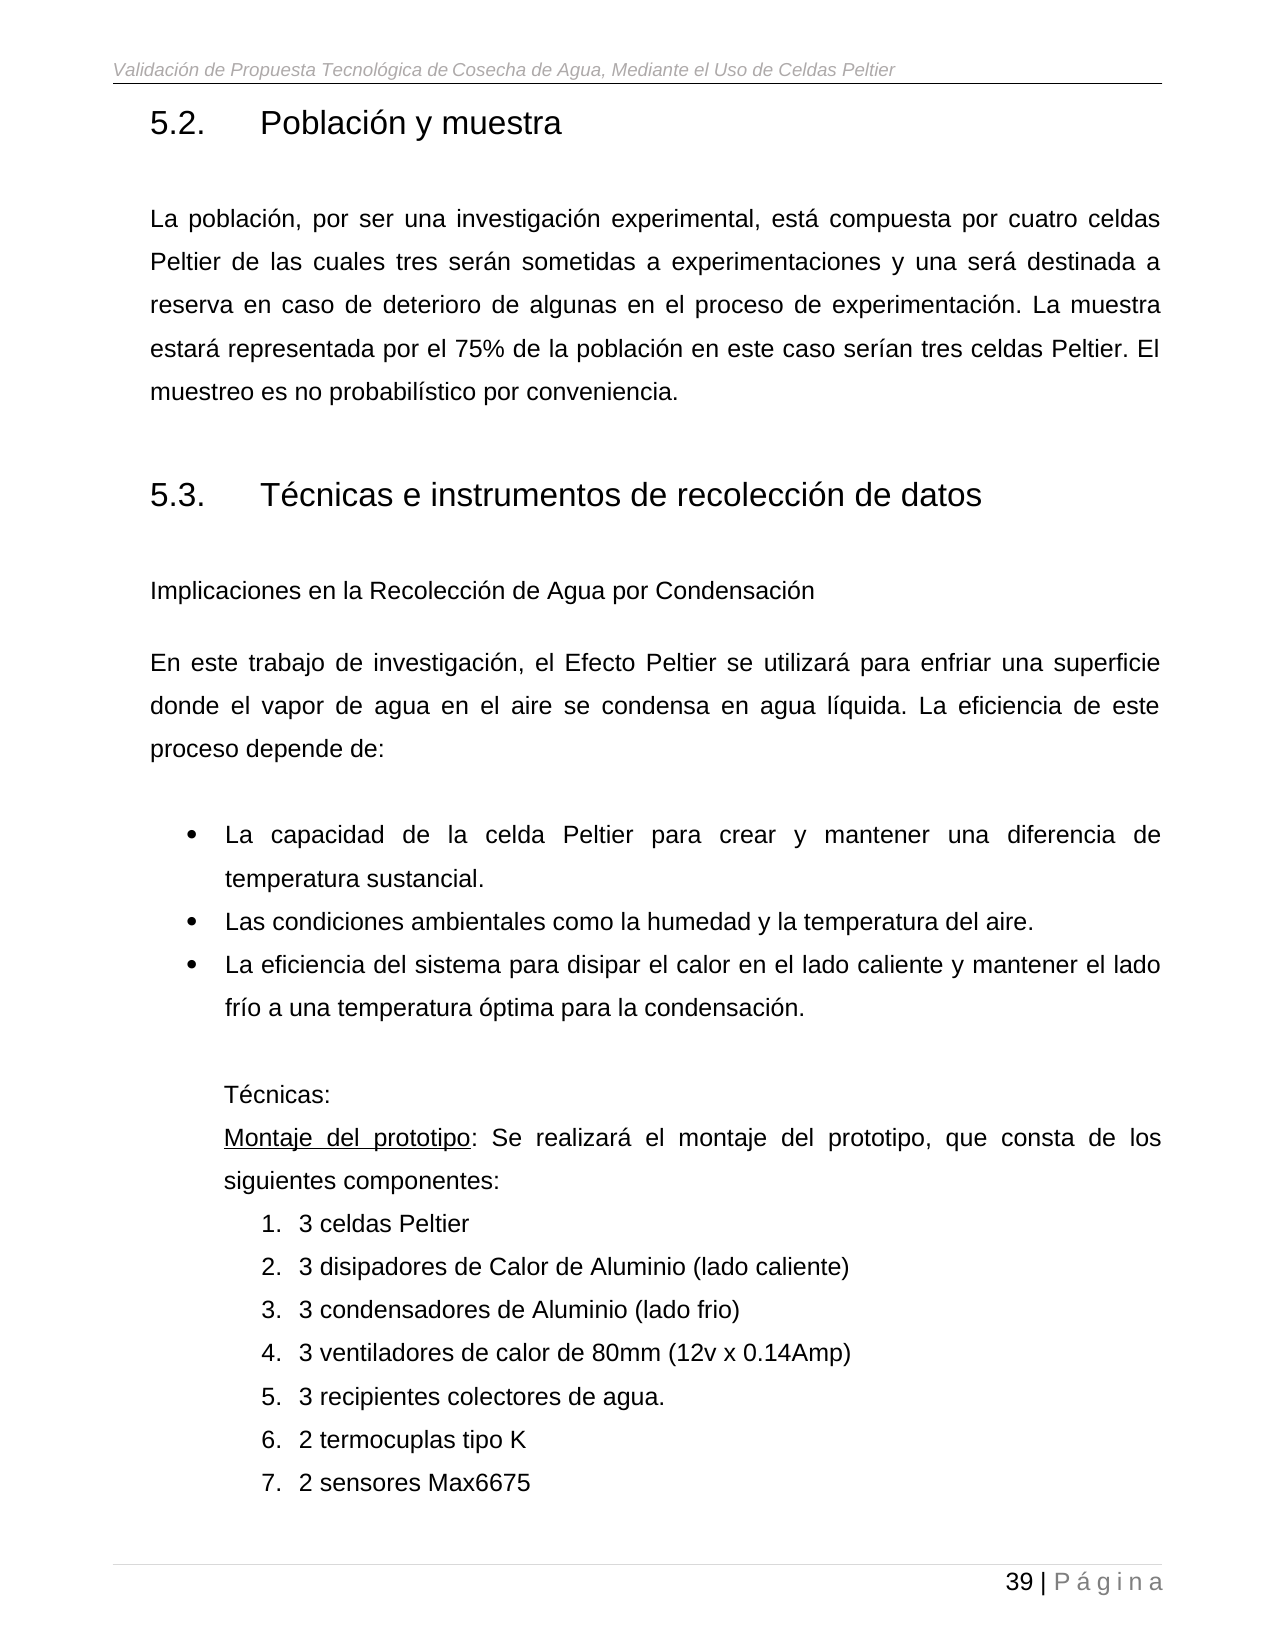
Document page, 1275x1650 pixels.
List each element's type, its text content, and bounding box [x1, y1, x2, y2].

text Técnicas: [224, 1079, 1162, 1108]
text La población, por ser una investigación experimental, está compuesta por cuatro celdas Peltier de las cuales tres serán sometidas a experimentaciones y una será destinada a reserva en caso de deterioro de algunas en el proceso de experimentación. La muestra estará representada por el 75% de la población en este caso serían tres celdas Peltier. El muestreo es no probabilístico por conveniencia. [150, 204, 1162, 405]
list 3 ventiladores de calor de 80mm (12v x 0.14Amp) [261, 1338, 1162, 1367]
list 2 termocuplas tipo K [261, 1424, 1162, 1453]
list La capacidad de la celda Peltier para crear y mantener una diferencia de temperatura sustancial. [187, 821, 1162, 892]
list La eficiencia del sistema para disipar el calor en el lado caliente y mantener el lado frío a una temperatura óptima para la condensación. [187, 950, 1162, 1022]
text Montaje del prototipo: Se realizará el montaje del prototipo, que consta de los siguientes componentes: [224, 1123, 1162, 1194]
list Las condiciones ambientales como la humedad y la temperatura del aire. [187, 907, 1162, 936]
list 3 recipientes colectores de agua. [261, 1381, 1162, 1410]
text En este trabajo de investigación, el Efecto Peltier se utilizará para enfriar una superficie donde el vapor de agua en el aire se condensa en agua líquida. La eficiencia de este proceso depende de: [150, 648, 1162, 763]
list 3 celdas Peltier [261, 1209, 1162, 1238]
subtitle Técnicas e instrumentos de recolección de datos [150, 475, 1162, 514]
subtitle Población y muestra [150, 103, 1162, 142]
text Implicaciones en la Recolección de Agua por Condensación [150, 576, 1162, 605]
list 3 disipadores de Calor de Aluminio (lado caliente) [261, 1252, 1162, 1281]
list 3 condensadores de Aluminio (lado frio) [261, 1295, 1162, 1324]
list 2 sensores Max6675 [261, 1468, 1162, 1496]
